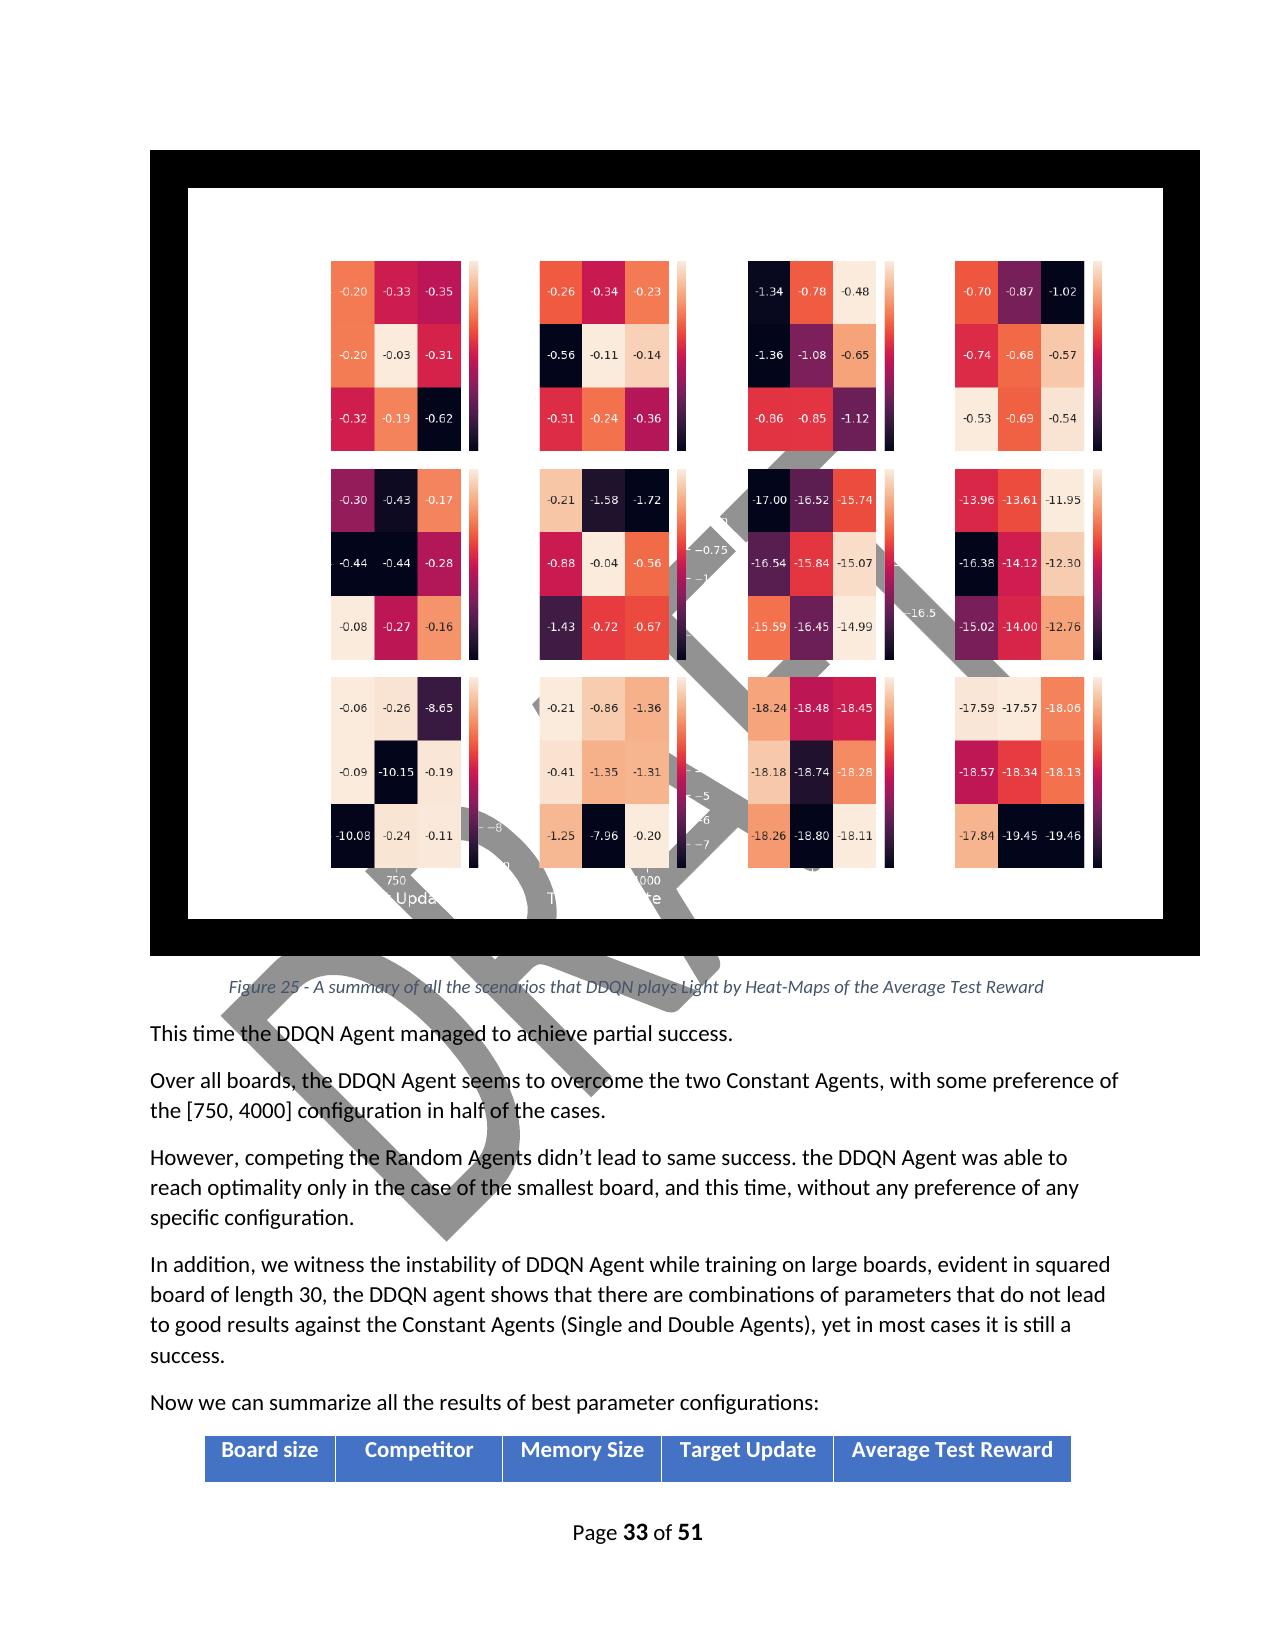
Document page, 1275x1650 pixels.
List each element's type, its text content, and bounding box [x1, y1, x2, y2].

picture [188, 188, 1163, 919]
table_header Average Test Reward [834, 1436, 1071, 1482]
text Figure 25 - A summary of all the scenarios that DDQN plays Light by Heat-Maps of the Average Test Reward [150, 975, 1125, 998]
table_header Competitor [336, 1436, 502, 1482]
table_header Memory Size [503, 1436, 661, 1482]
text However, competing the Random Agents didn’t lead to same success. the DDQN Agent was able to reach optimality only in the case of the smallest board, and this time, without any preference of any specific configuration. [150, 1143, 1125, 1231]
text Over all boards, the DDQN Agent seems to overcome the two Constant Agents, with some preference of the [750, 4000] configuration in half of the cases. [150, 1066, 1125, 1124]
text Now we can summarize all the results of best parameter configurations: [150, 1388, 1125, 1416]
table_header Target Update [662, 1436, 833, 1482]
text In addition, we witness the instability of DDQN Agent while training on large boards, evident in squared board of length 30, the DDQN agent shows that there are combinations of parameters that do not lead to good results against the Constant Agents (Single and Double Agents), yet in most cases it is still a success. [150, 1250, 1125, 1369]
text This time the DDQN Agent managed to achieve partial success. [150, 1019, 1125, 1047]
table_header Board size [205, 1436, 335, 1482]
